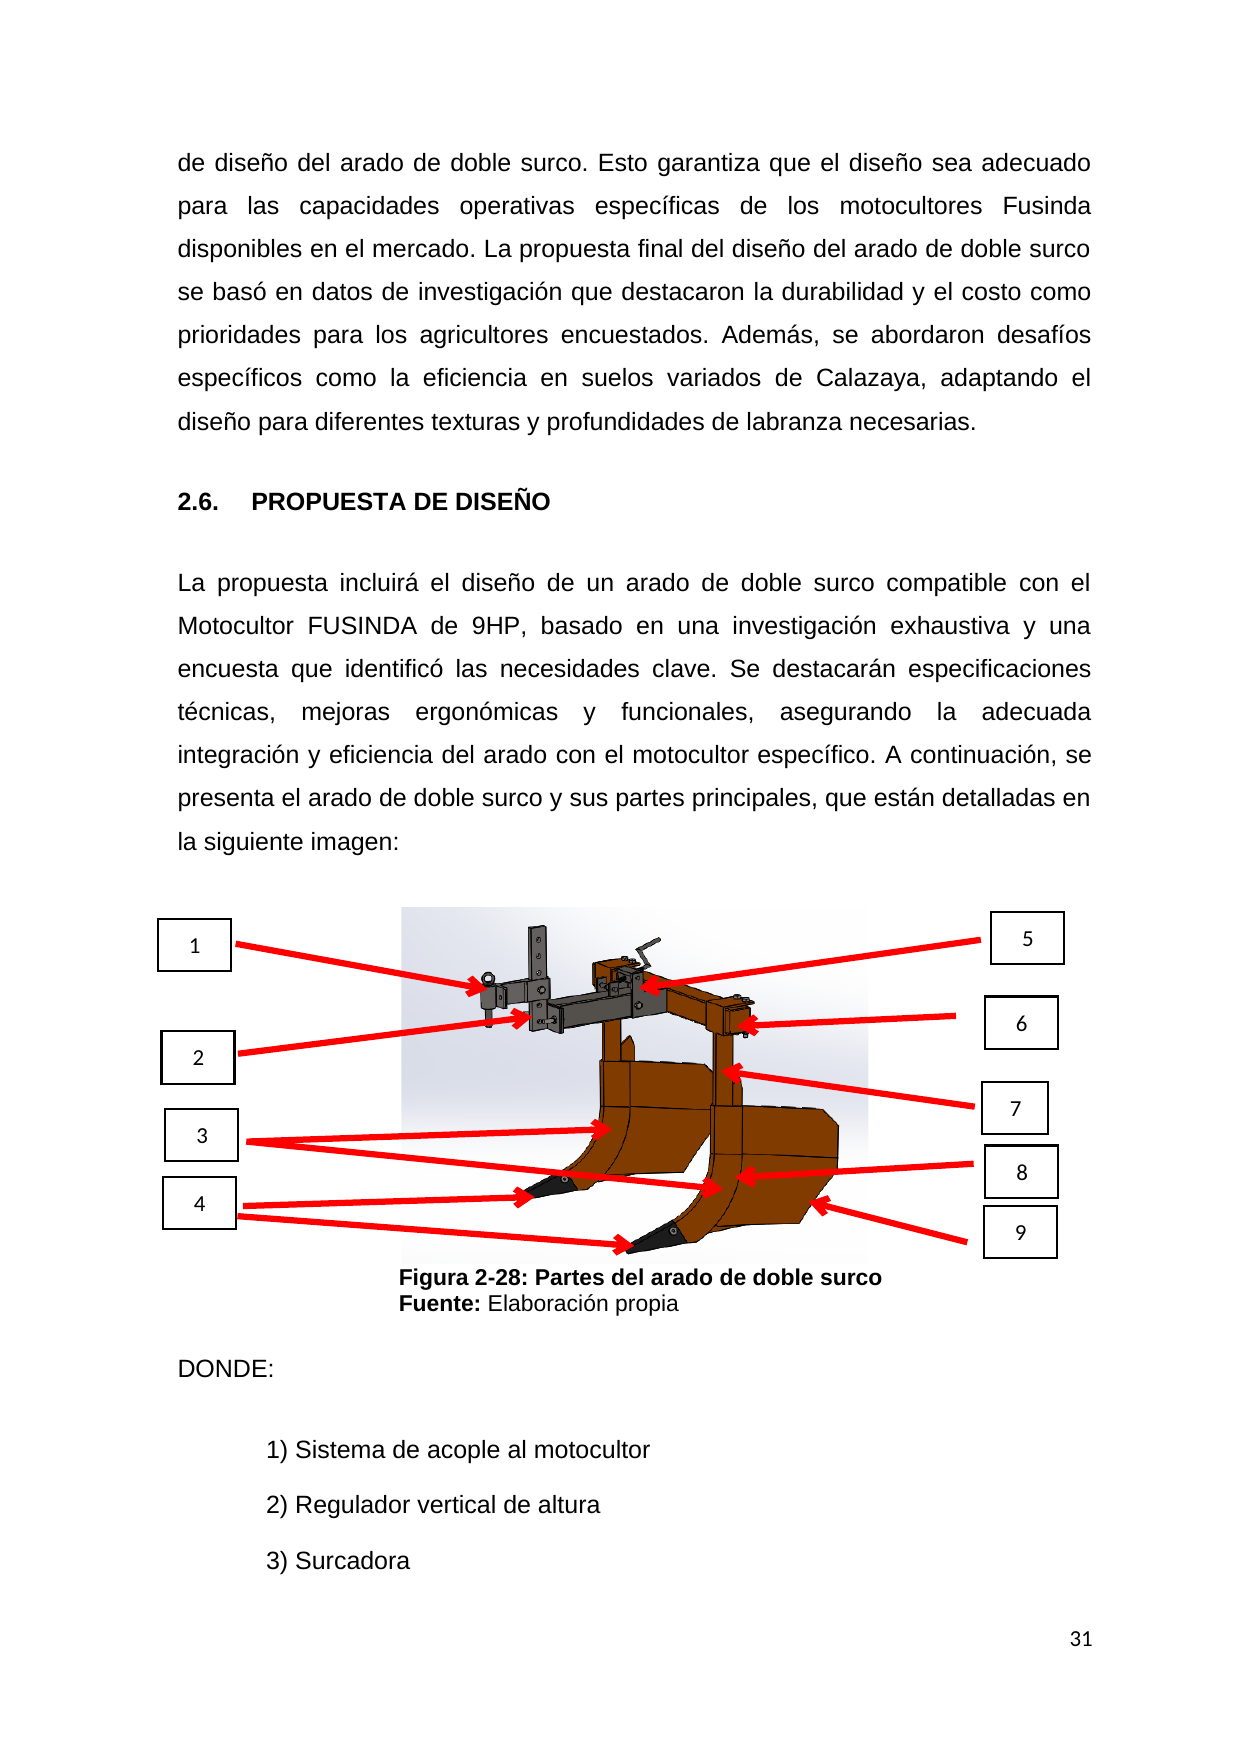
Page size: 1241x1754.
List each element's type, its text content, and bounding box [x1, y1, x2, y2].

text Fuente: Elaboración propia [325, 1290, 1092, 1317]
picture [401, 907, 869, 1264]
text Figura 2-28: Partes del arado de doble surco [325, 1264, 1092, 1290]
text La propuesta incluirá el diseño de un arado de doble surco compatible con el Motocultor FUSINDA de 9HP, basado en una investigación exhaustiva y una encuesta que identificó las necesidades clave. Se destacarán especificaciones técnicas, mejoras ergonómicas y funcionales, asegurando la adecuada integración y eficiencia del arado con el motocultor específico. A continuación, se presenta el arado de doble surco y sus partes principales, que están detalladas en la siguiente imagen: [177, 568, 1092, 855]
text DONDE: [177, 1354, 1092, 1383]
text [177, 148, 1092, 435]
text 1) Sistema de acople al motocultor [266, 1435, 1092, 1464]
text 2) Regulador vertical de altura [266, 1491, 1092, 1519]
subtitle PROPUESTA DE DISEÑO [177, 487, 1092, 516]
text 3) Surcadora [266, 1546, 1092, 1575]
